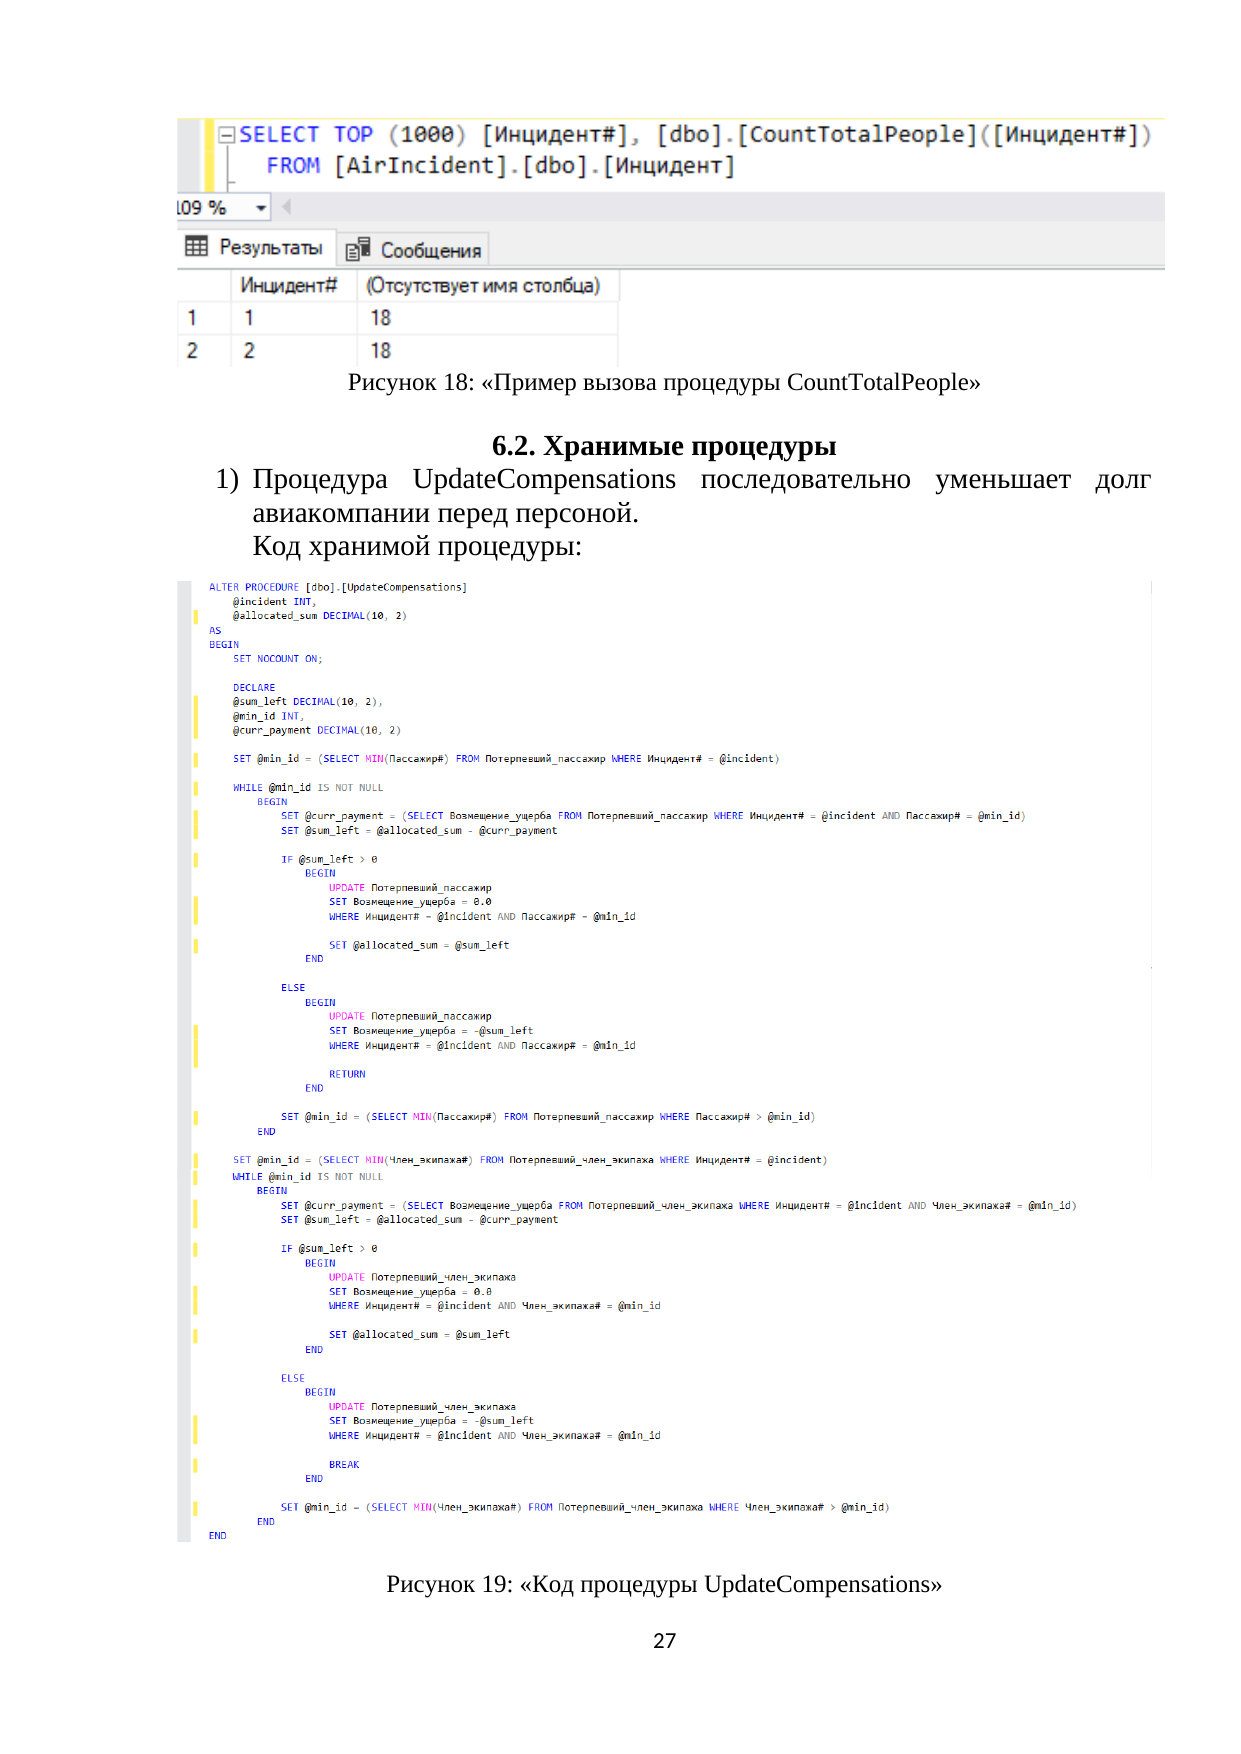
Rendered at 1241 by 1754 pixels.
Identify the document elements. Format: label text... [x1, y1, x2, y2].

list Код хранимой процедуры: [252, 528, 1152, 562]
subtitle 6.2. Хранимые процедуры [177, 428, 1152, 461]
text Рисунок 19: «Код процедуры UpdateCompensations» [177, 1569, 1152, 1598]
list Процедура UpdateCompensations последовательно уменьшает долг авиакомпании перед персоной. [215, 461, 1152, 528]
picture [177, 118, 1165, 367]
picture [177, 581, 1152, 1542]
text Рисунок 18: «Пример вызова процедуры CountTotalPeople» [177, 367, 1152, 396]
